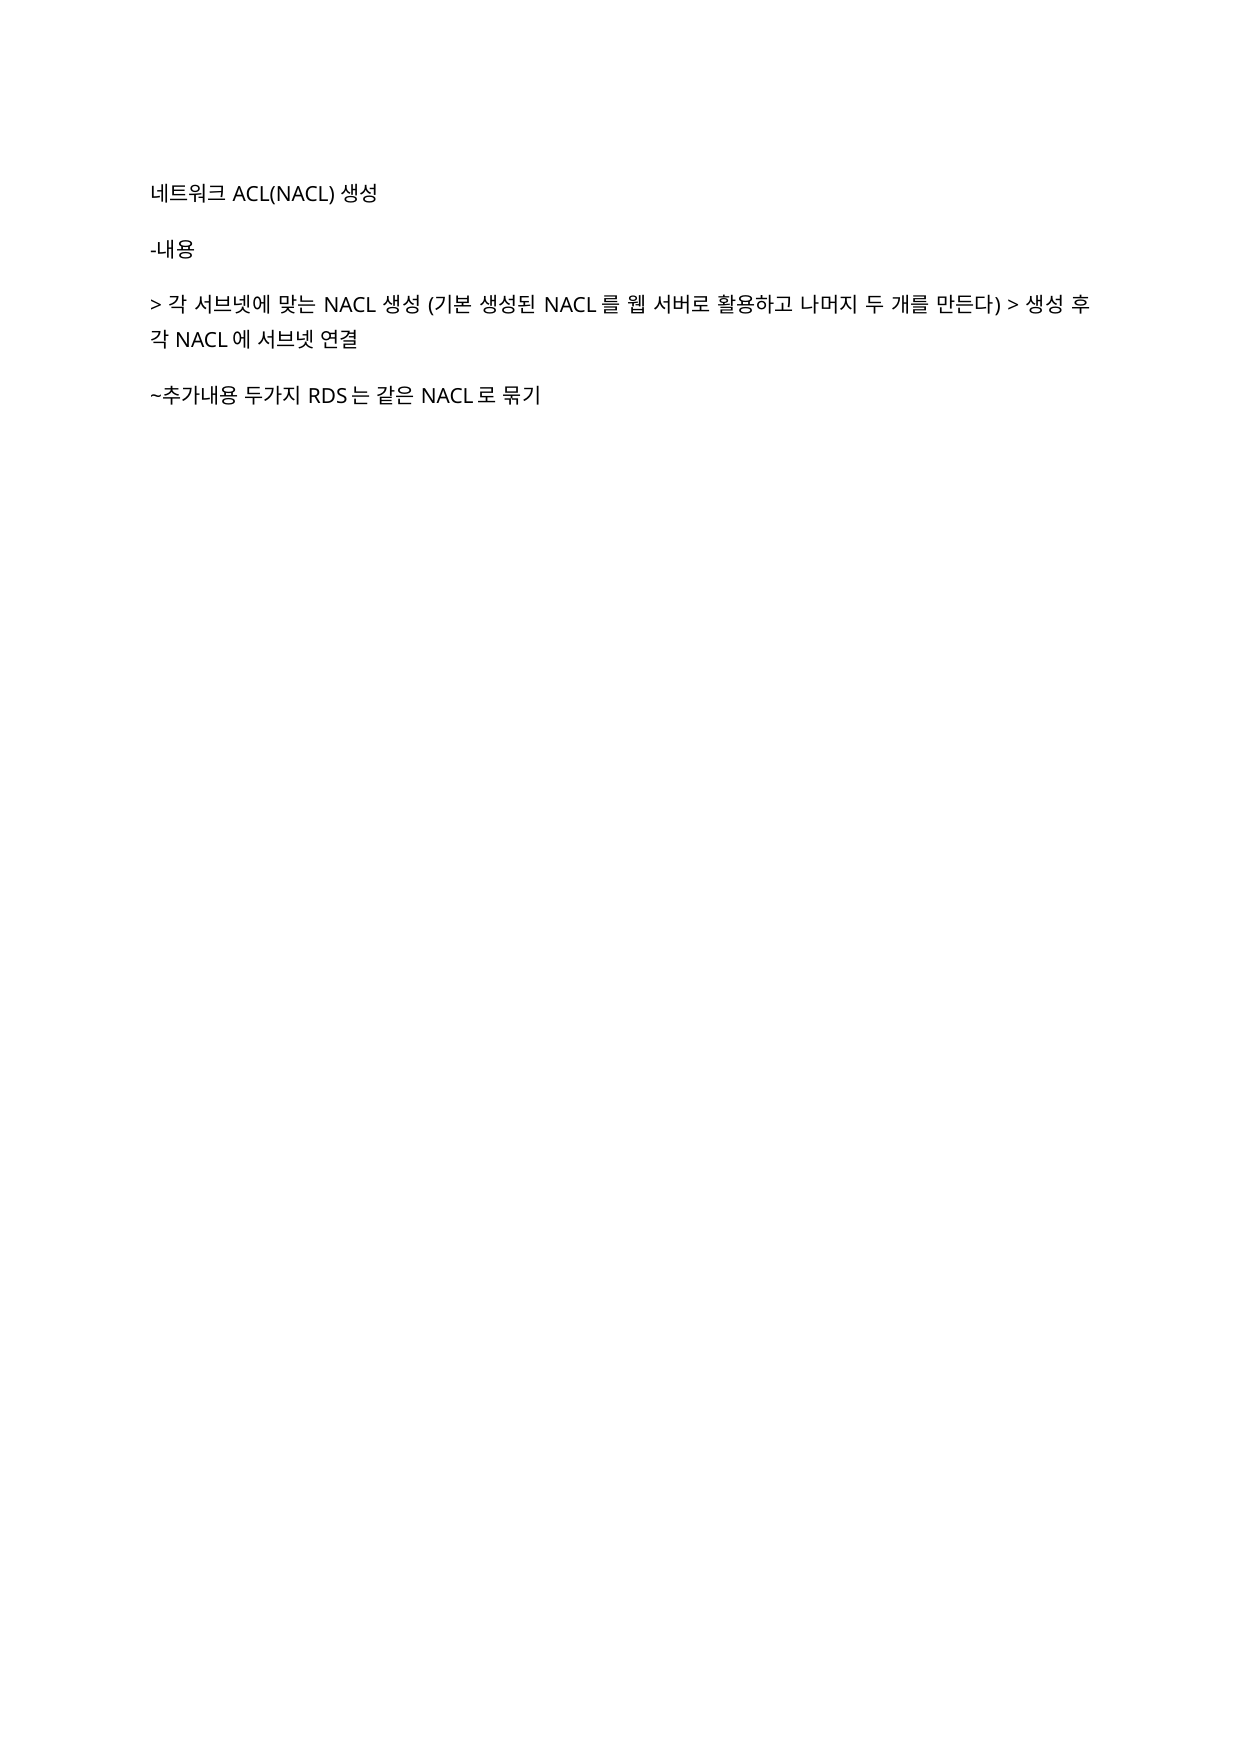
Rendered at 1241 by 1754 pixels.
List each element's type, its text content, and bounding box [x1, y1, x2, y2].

subtitle 네트워크 ACL(NACL) 생성 [150, 177, 1090, 207]
text -내용 [150, 233, 1090, 263]
text > 각 서브넷에 맞는 NACL 생성 (기본 생성된 NACL를 웹 서버로 활용하고 나머지 두 개를 만든다) > 생성 후 각 NACL에 서브넷 연결 [150, 288, 1090, 353]
text ~추가내용 두가지 RDS는 같은 NACL로 묶기 [150, 379, 1090, 409]
